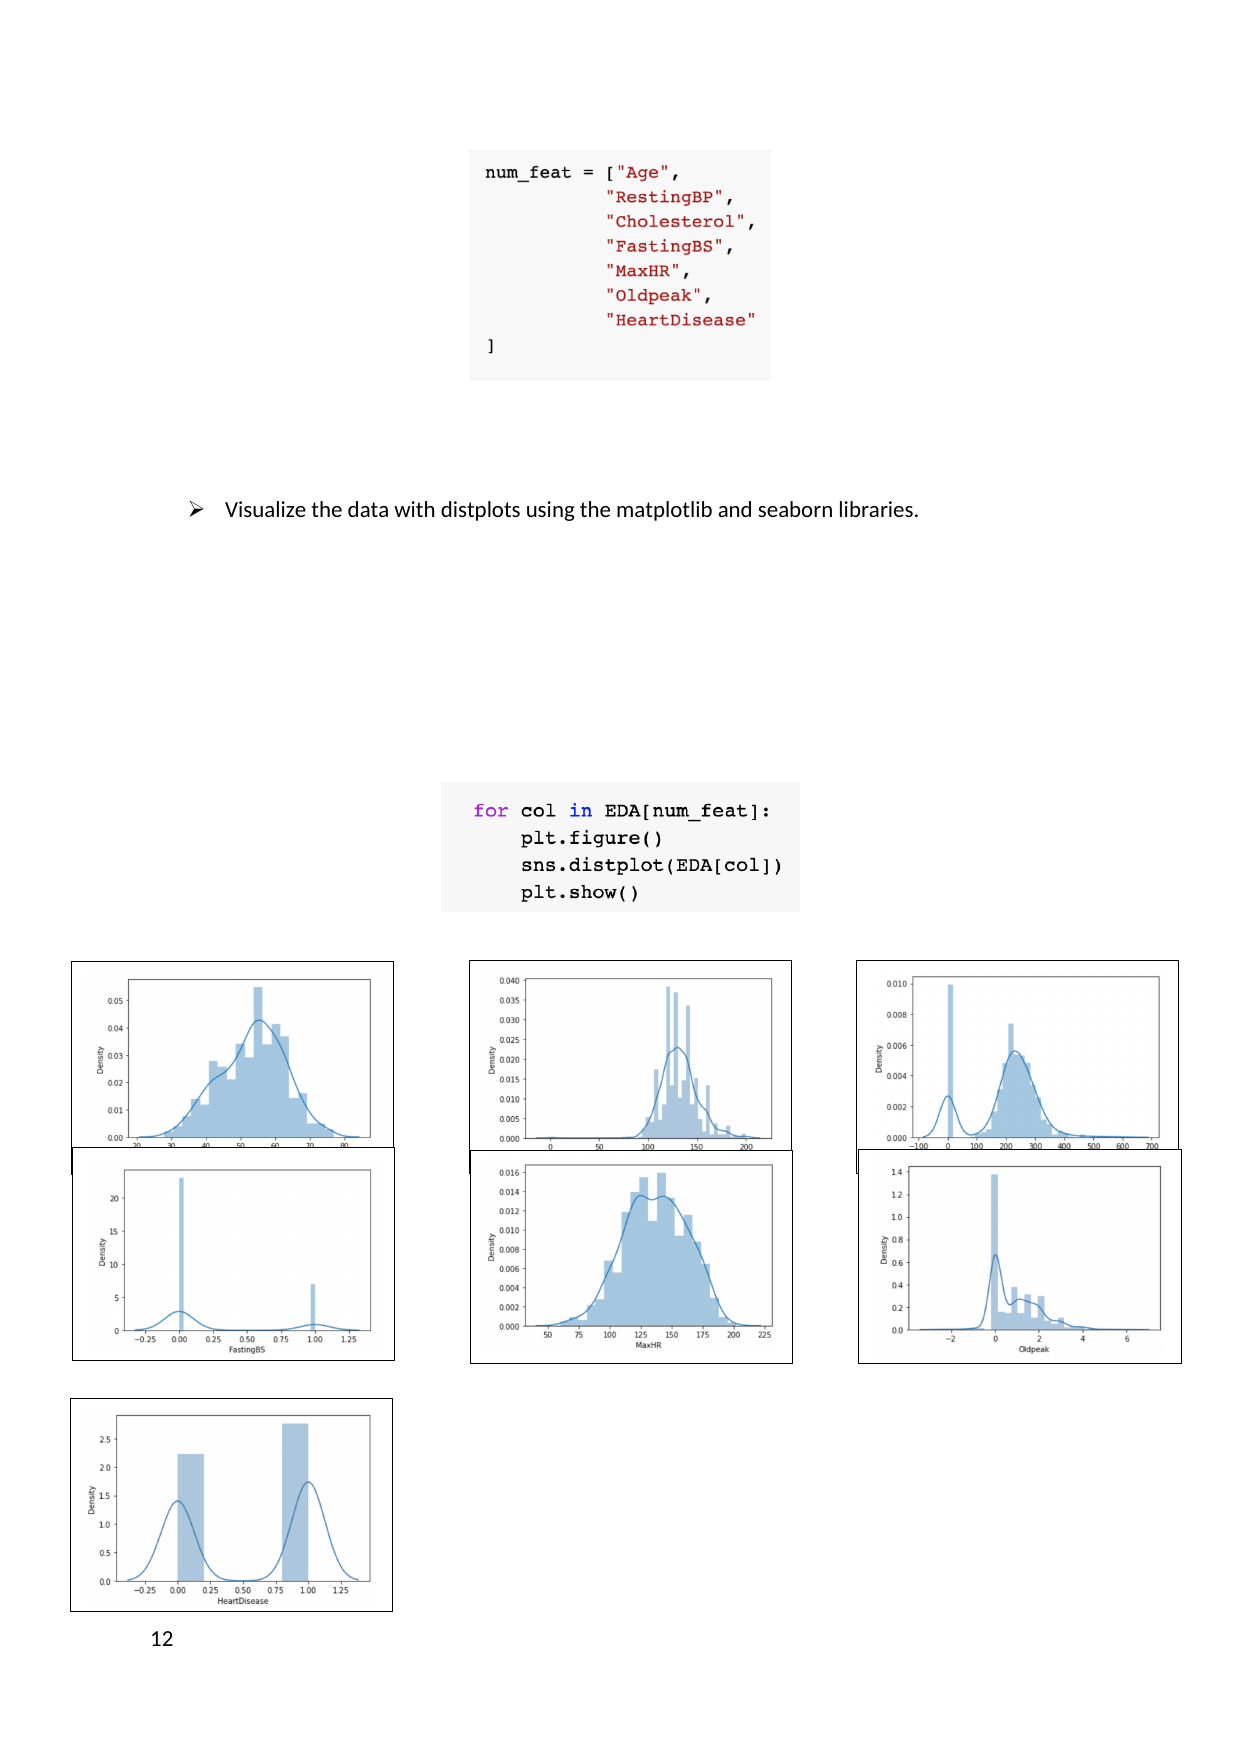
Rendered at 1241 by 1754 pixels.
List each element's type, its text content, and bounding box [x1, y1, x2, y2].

picture [484, 968, 780, 1150]
picture [485, 1157, 777, 1353]
picture [440, 782, 800, 912]
picture [871, 968, 1163, 1149]
picture [85, 1406, 377, 1605]
picture [87, 1155, 379, 1354]
list Visualize the data with distplots using the matplotlib and seaborn libraries. [187, 496, 1090, 523]
picture [873, 1157, 1166, 1356]
picture [468, 150, 772, 381]
picture [86, 968, 387, 1147]
